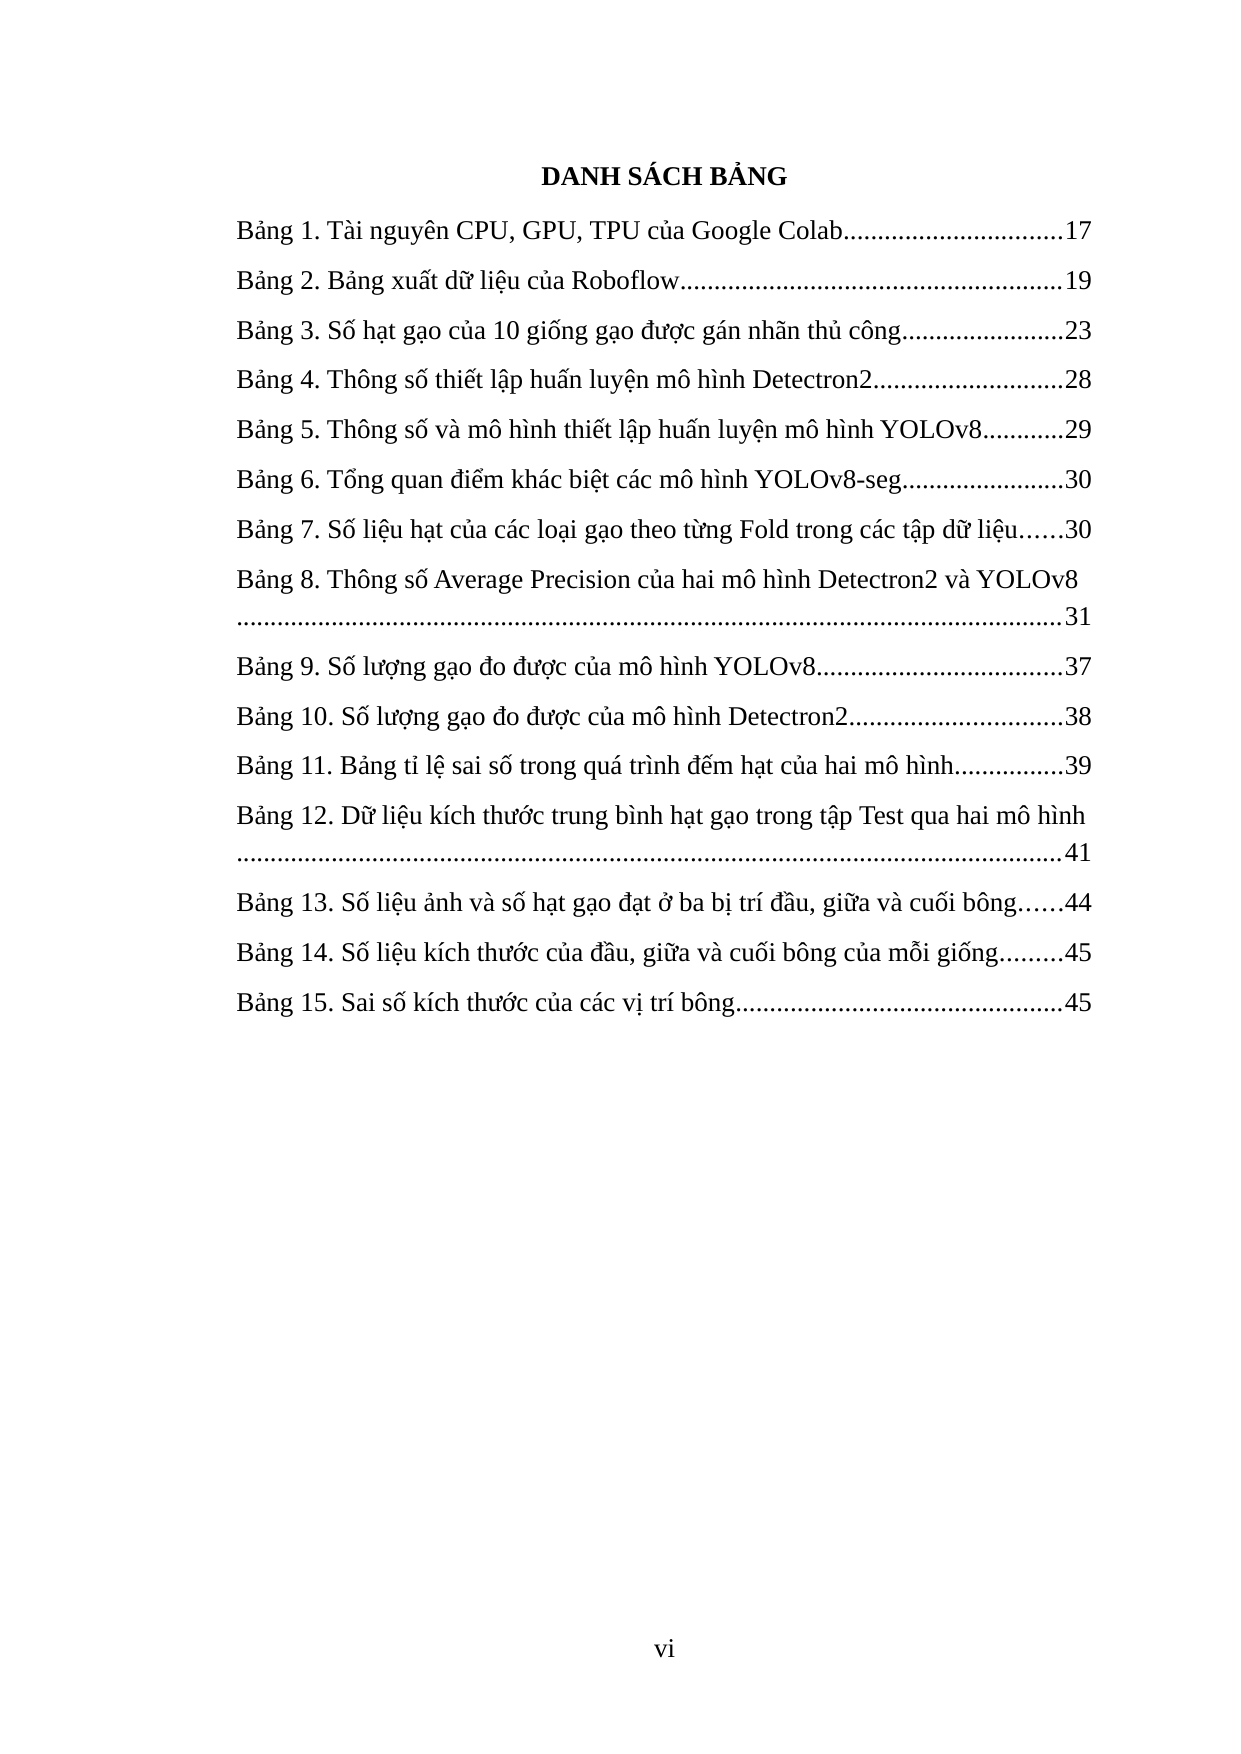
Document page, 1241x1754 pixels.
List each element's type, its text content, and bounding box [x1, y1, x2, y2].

text Bảng 14. Số liệu kích thước của đầu, giữa và cuối bông của mỗi giống 45 [236, 936, 1092, 967]
text Bảng 2. Bảng xuất dữ liệu của Roboflow 19 [236, 264, 1092, 295]
text Bảng 10. Số lượng gạo đo được của mô hình Detectron2 38 [236, 699, 1092, 731]
text Bảng 15. Sai số kích thước của các vị trí bông 45 [236, 986, 1092, 1017]
text Bảng 13. Số liệu ảnh và số hạt gạo đạt ở ba bị trí đầu, giữa và cuối bông 44 [236, 886, 1092, 917]
text Bảng 12. Dữ liệu kích thước trung bình hạt gạo trong tập Test qua hai mô hình 41 [236, 799, 1092, 868]
text Bảng 1. Tài nguyên CPU, GPU, TPU của Google Colab 17 [236, 214, 1092, 245]
text Bảng 11. Bảng tỉ lệ sai số trong quá trình đếm hạt của hai mô hình 39 [236, 749, 1092, 781]
text Bảng 9. Số lượng gạo đo được của mô hình YOLOv8 37 [236, 650, 1092, 681]
text Bảng 6. Tổng quan điểm khác biệt các mô hình YOLOv8-seg 30 [236, 463, 1092, 494]
text Bảng 3. Số hạt gạo của 10 giống gạo được gán nhãn thủ công 23 [236, 314, 1092, 345]
text Bảng 4. Thông số thiết lập huấn luyện mô hình Detectron2 28 [236, 363, 1092, 395]
text Bảng 8. Thông số Average Precision của hai mô hình Detectron2 và YOLOv8 31 [236, 563, 1092, 631]
text Bảng 5. Thông số và mô hình thiết lập huấn luyện mô hình YOLOv8 29 [236, 413, 1092, 444]
text Bảng 7. Số liệu hạt của các loại gạo theo từng Fold trong các tập dữ liệu 30 [236, 513, 1092, 544]
text DANH SÁCH BẢNG [236, 160, 1092, 191]
